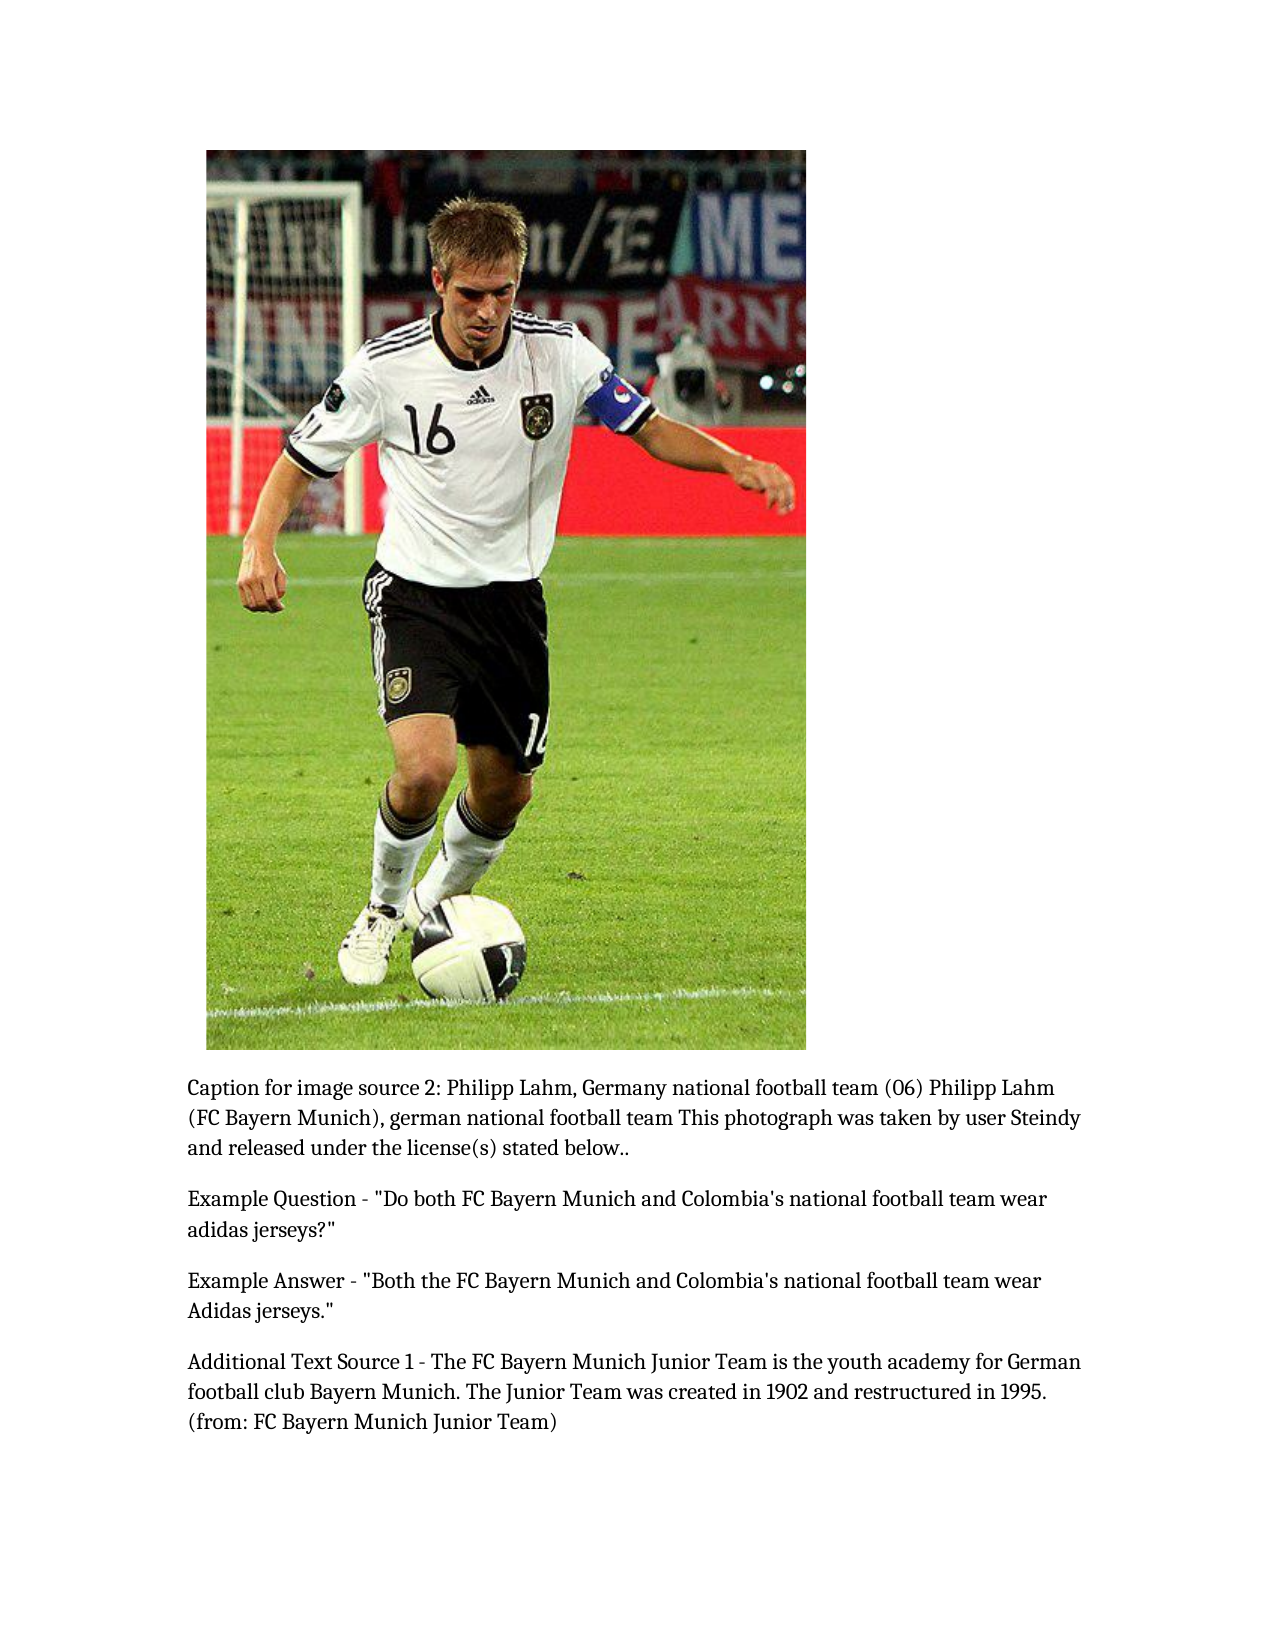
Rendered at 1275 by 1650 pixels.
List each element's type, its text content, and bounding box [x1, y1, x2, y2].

picture [206, 150, 807, 1050]
text Example Question - "Do both FC Bayern Munich and Colombia's national football team wear adidas jerseys?" [187, 1186, 1087, 1243]
text Caption for image source 2: Philipp Lahm, Germany national football team (06) Philipp Lahm (FC Bayern Munich), german national football team This photograph was taken by user Steindy and released under the license(s) stated below.. [187, 1075, 1087, 1161]
text Additional Text Source 1 - The FC Bayern Munich Junior Team is the youth academy for German football club Bayern Munich. The Junior Team was created in 1902 and restructured in 1995. (from: FC Bayern Munich Junior Team) [187, 1349, 1087, 1435]
text Example Answer - "Both the FC Bayern Munich and Colombia's national football team wear Adidas jerseys." [187, 1267, 1087, 1324]
